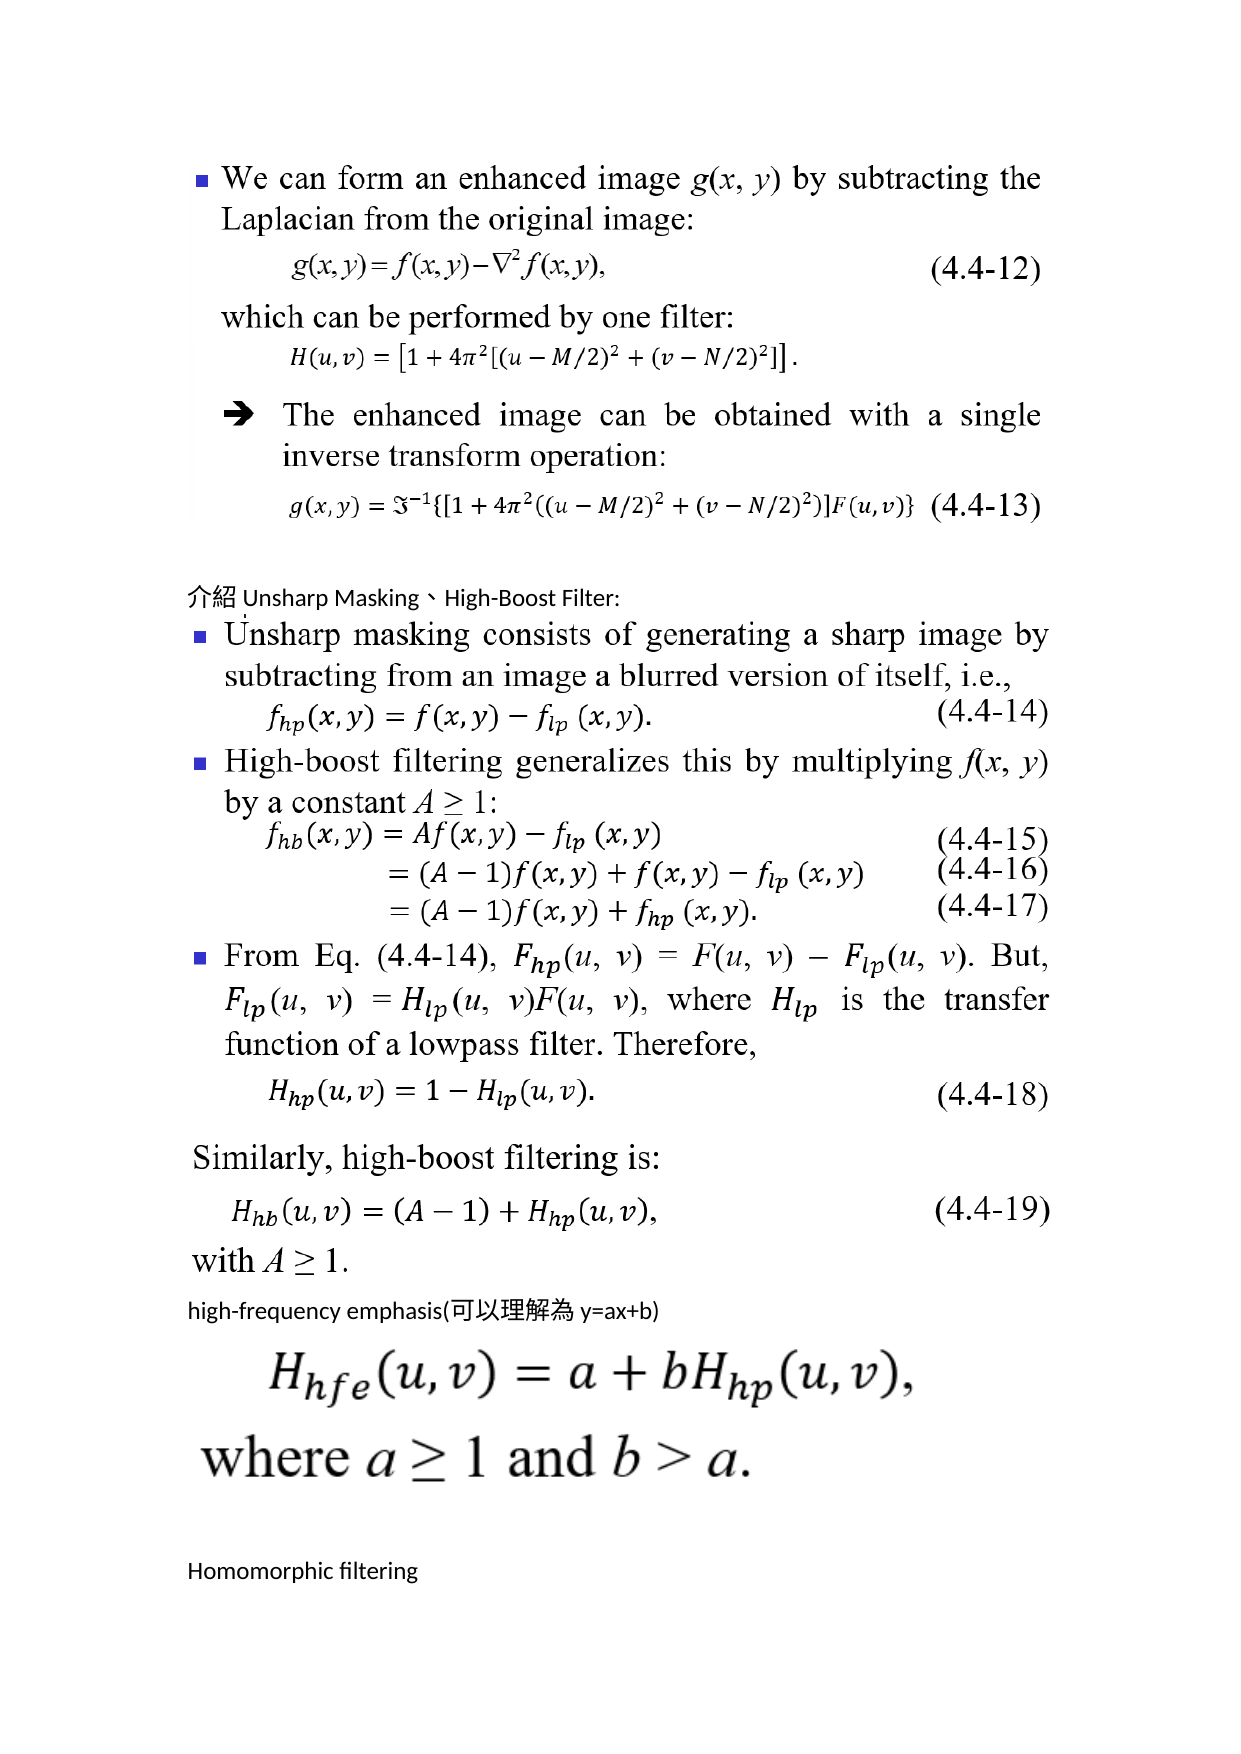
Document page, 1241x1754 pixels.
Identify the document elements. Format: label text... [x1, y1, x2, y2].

picture [187, 164, 1053, 524]
text high-frequency emphasis(可以理解為y=ax+b) [187, 1286, 1053, 1327]
text Homomorphic filtering [187, 1552, 1053, 1589]
picture [187, 1327, 932, 1499]
picture [187, 1139, 1053, 1286]
picture [187, 614, 1053, 1115]
text 介紹Unsharp Masking、High-Boost Filter: [187, 577, 1053, 614]
